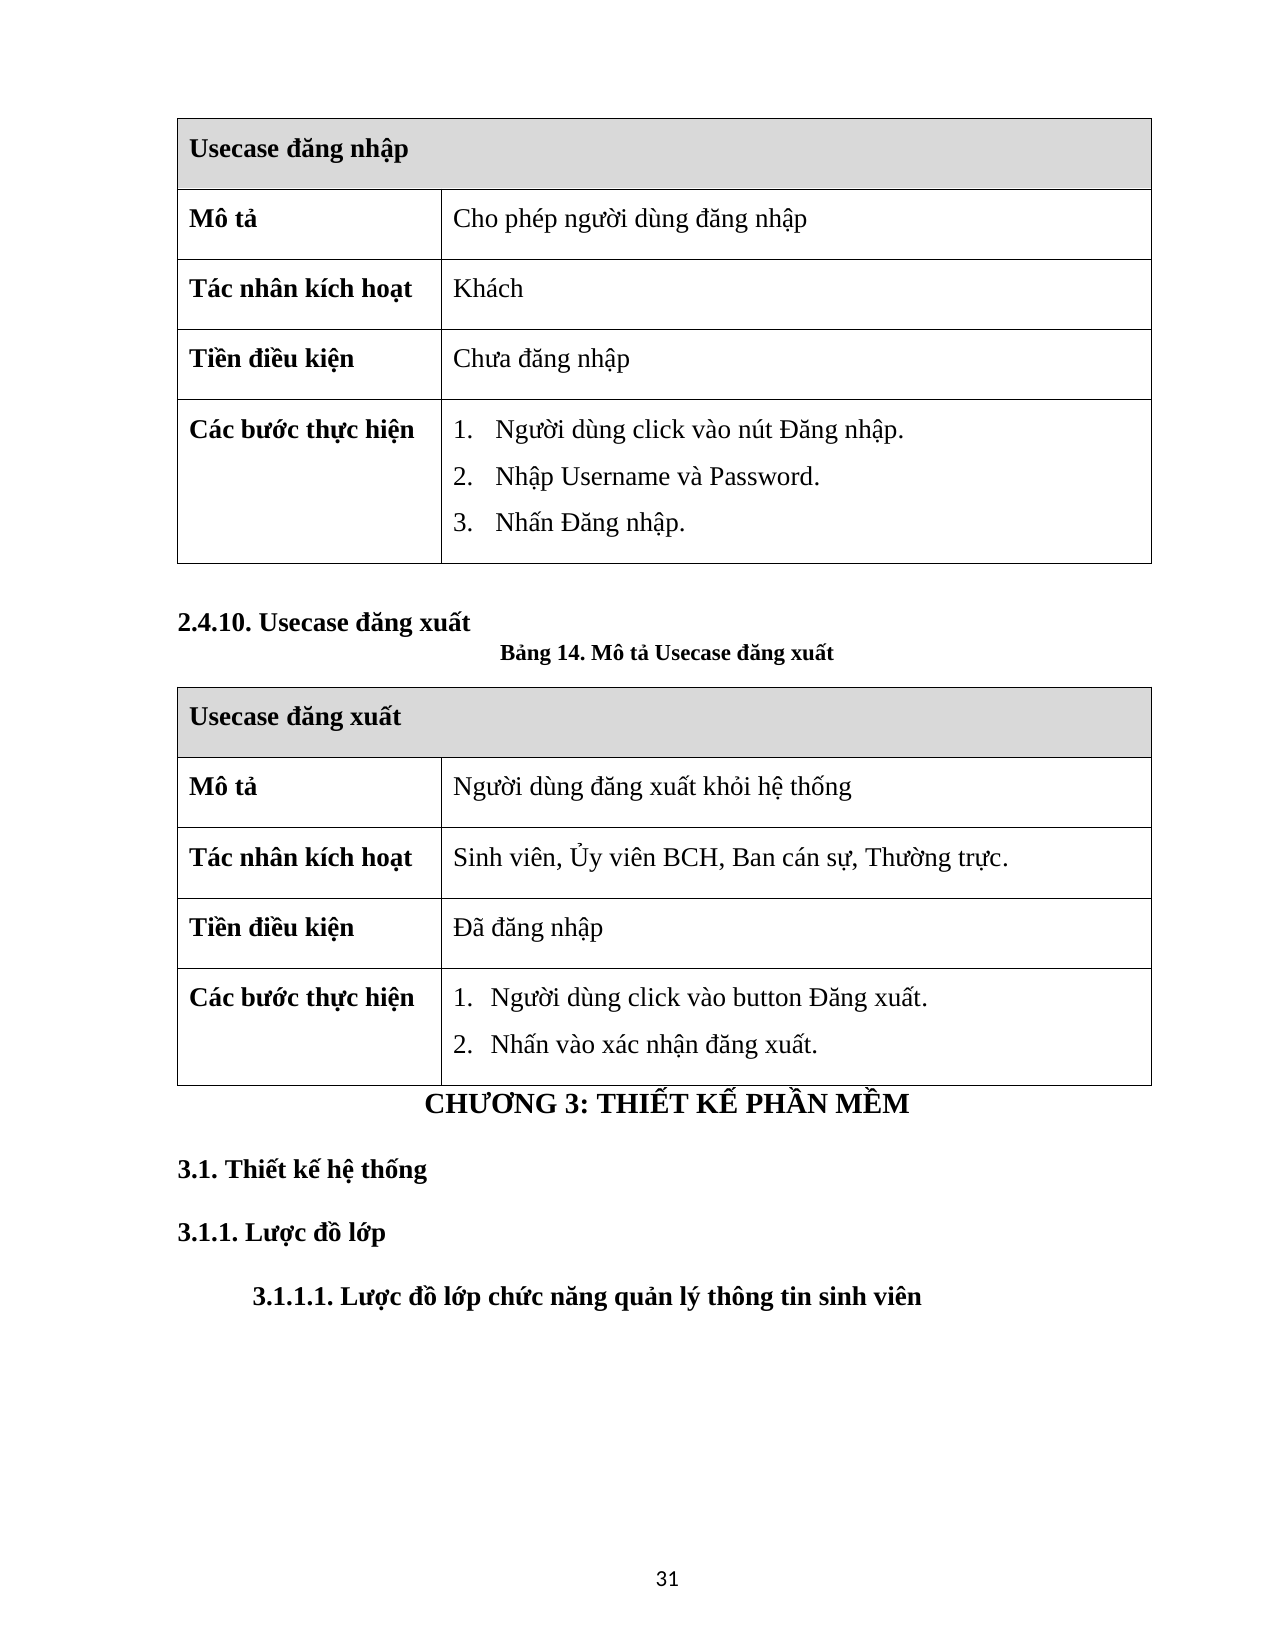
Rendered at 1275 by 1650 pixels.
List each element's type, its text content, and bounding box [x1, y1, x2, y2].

table_cell Các bước thực hiện [178, 400, 441, 563]
table_header Usecase đăng xuất [178, 688, 1151, 757]
table_cell Người dùng click vào button Đăng xuất. Nhấn vào xác nhận đăng xuất. [442, 969, 1151, 1085]
table_cell Mô tả [178, 190, 441, 259]
table_cell Đã đăng nhập [442, 899, 1151, 968]
table_header Usecase đăng nhập [178, 119, 1151, 188]
text Bảng 14. Mô tả Usecase đăng xuất [177, 639, 1157, 666]
table_cell Tiền điều kiện [178, 330, 441, 399]
table_cell Tác nhân kích hoạt [178, 260, 441, 329]
table_cell Chưa đăng nhập [442, 330, 1151, 399]
table_cell Người dùng click vào nút Đăng nhập. Nhập Username và Password. Nhấn Đăng nhập. [442, 400, 1151, 563]
subtitle 2.4.10. Usecase đăng xuất [177, 606, 1157, 637]
table_cell Tiền điều kiện [178, 899, 441, 968]
table_cell Mô tả [178, 758, 441, 827]
table_cell Cho phép người dùng đăng nhập [442, 190, 1151, 259]
table_cell Tác nhân kích hoạt [178, 828, 441, 898]
text 3.1. Thiết kế hệ thống [177, 1153, 1157, 1184]
table_cell Người dùng đăng xuất khỏi hệ thống [442, 758, 1151, 827]
table_cell Các bước thực hiện [178, 969, 441, 1085]
text 3.1.1.1. Lược đồ lớp chức năng quản lý thông tin sinh viên [177, 1279, 1157, 1311]
text CHƯƠNG 3: THIẾT KẾ PHẦN MỀM [177, 1086, 1157, 1119]
text 3.1.1. Lược đồ lớp [177, 1216, 1157, 1247]
table_cell Sinh viên, Ủy viên BCH, Ban cán sự, Thường trực. [442, 828, 1151, 898]
table_cell Khách [442, 260, 1151, 329]
